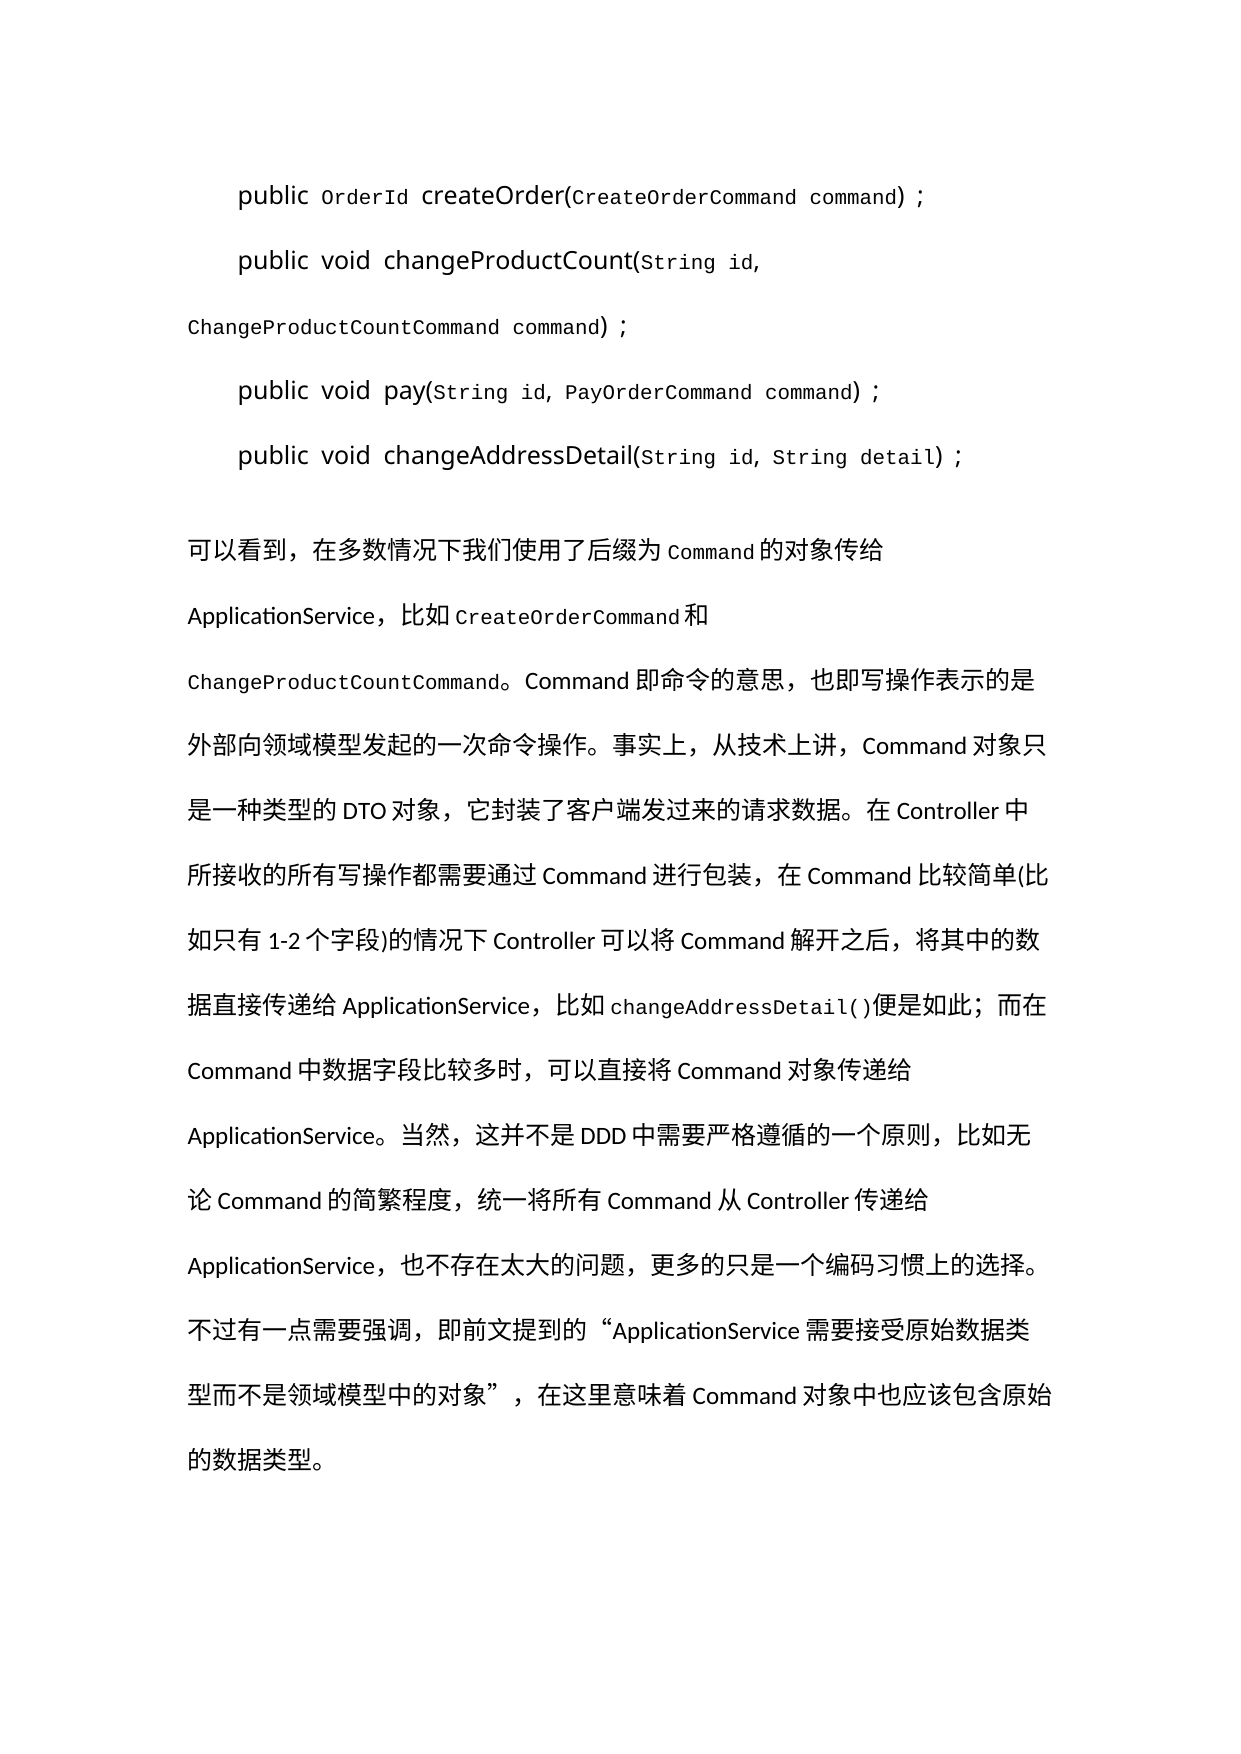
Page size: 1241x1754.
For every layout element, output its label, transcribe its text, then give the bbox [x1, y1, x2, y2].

text public void pay(String id, PayOrderCommand command) ; [187, 357, 1053, 422]
text public OrderId createOrder(CreateOrderCommand command) ; [187, 162, 1053, 227]
text public void changeProductCount(String id, ChangeProductCountCommand command) ; [187, 227, 1053, 357]
text 可以看到，在多数情况下我们使用了后缀为Command的对象传给ApplicationService，比如CreateOrderCommand和ChangeProductCountCommand。Command即命令的意思，也即写操作表示的是外部向领域模型发起的一次命令操作。事实上，从技术上讲，Command对象只是一种类型的DTO对象，它封装了客户端发过来的请求数据。在Controller中所接收的所有写操作都需要通过Command进行包装，在Command比较简单(比如只有1-2个字段)的情况下Controller可以将Command解开之后，将其中的数据直接传递给ApplicationService，比如changeAddressDetail()便是如此；而在Command中数据字段比较多时，可以直接将Command对象传递给ApplicationService。当然，这并不是DDD中需要严格遵循的一个原则，比如无论Command的简繁程度，统一将所有Command从Controller传递给ApplicationService，也不存在太大的问题，更多的只是一个编码习惯上的选择。不过有一点需要强调，即前文提到的“ApplicationService需要接受原始数据类型而不是领域模型中的对象”，在这里意味着Command对象中也应该包含原始的数据类型。 [187, 516, 1053, 1491]
text public void changeAddressDetail(String id, String detail) ; [187, 422, 1053, 487]
